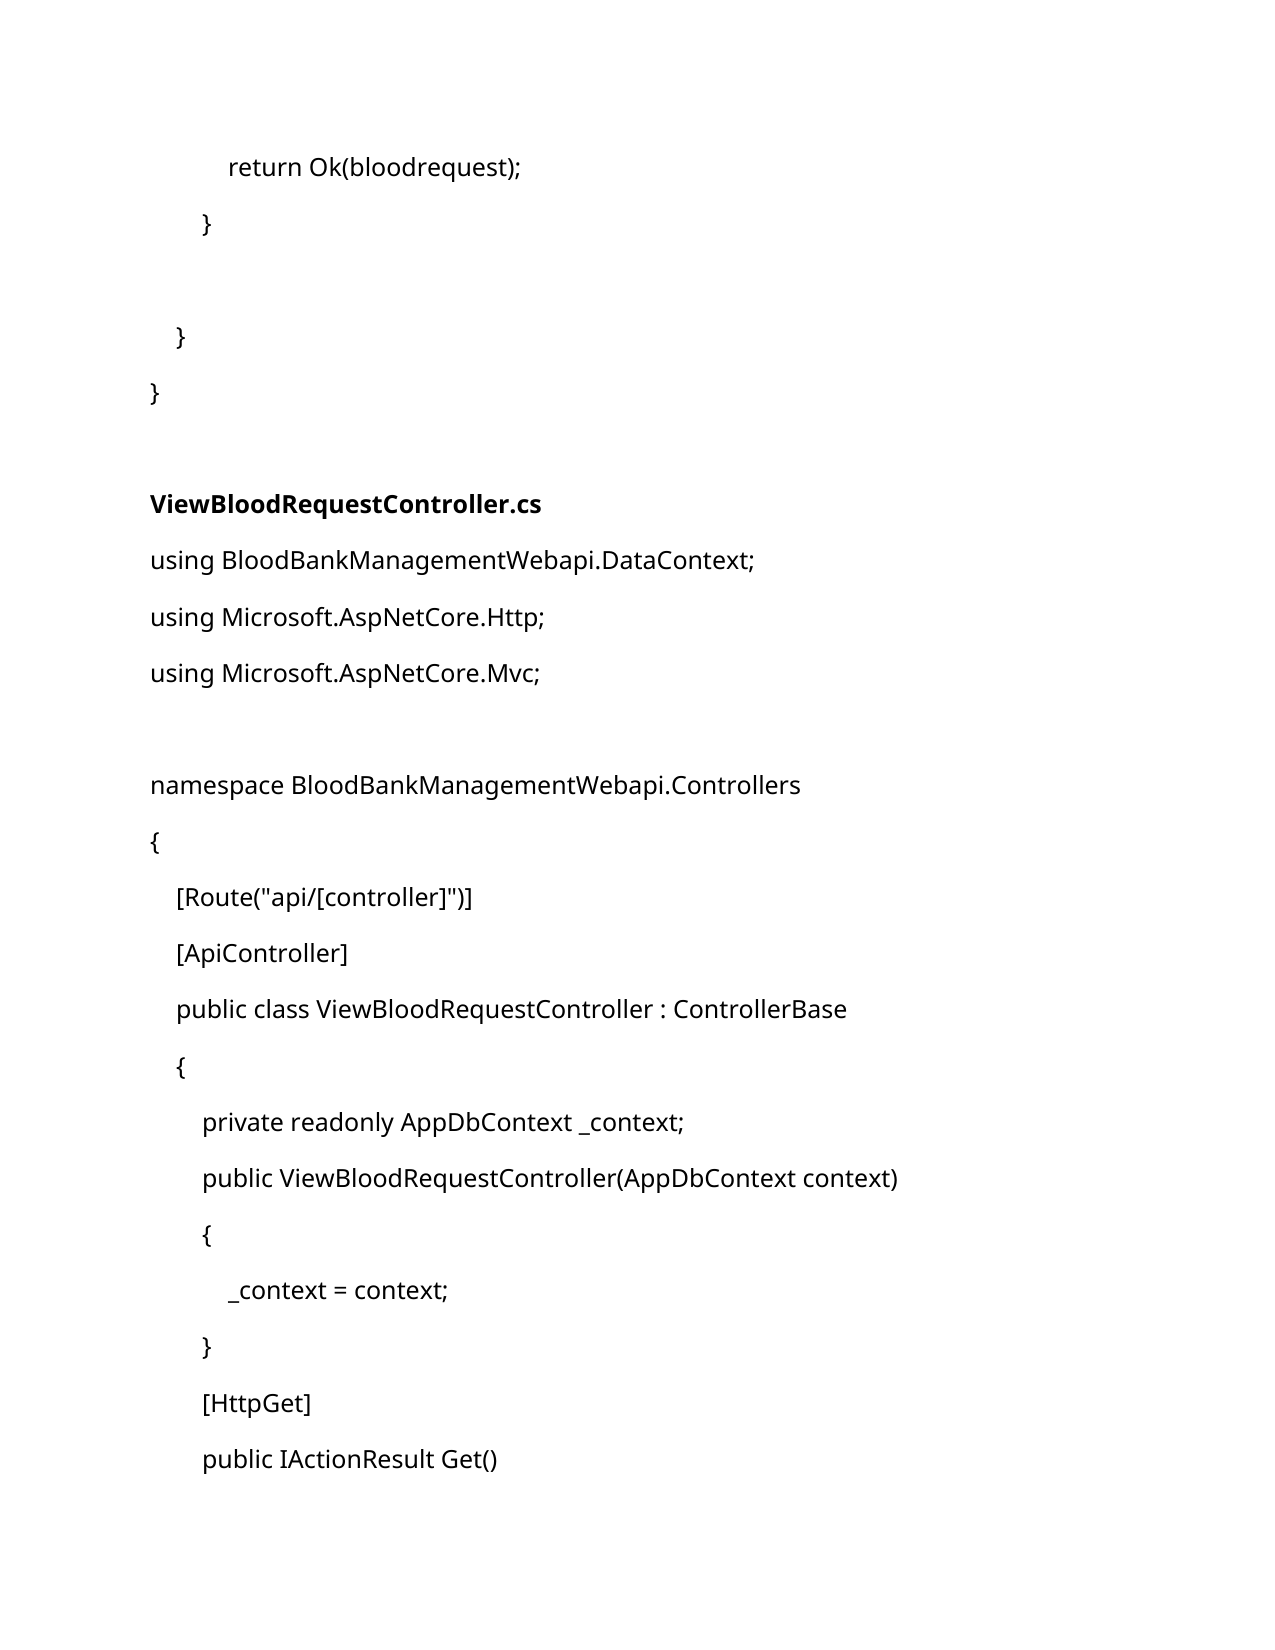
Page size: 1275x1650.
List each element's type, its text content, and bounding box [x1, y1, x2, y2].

text { [150, 1217, 1125, 1251]
text } [150, 206, 1125, 240]
text public IActionResult Get() [150, 1441, 1125, 1475]
text ViewBloodRequestController.cs [150, 487, 1125, 521]
text return Ok(bloodrequest); [150, 150, 1125, 184]
text [ApiController] [150, 936, 1125, 970]
text } [150, 318, 1125, 352]
text private readonly AppDbContext _context; [150, 1104, 1125, 1138]
text public class ViewBloodRequestController : ControllerBase [150, 992, 1125, 1026]
text [Route("api/[controller]")] [150, 880, 1125, 914]
text } [150, 1329, 1125, 1363]
text public ViewBloodRequestController(AppDbContext context) [150, 1161, 1125, 1195]
text } [150, 374, 1125, 409]
text [HttpGet] [150, 1385, 1125, 1419]
text namespace BloodBankManagementWebapi.Controllers [150, 768, 1125, 802]
text using Microsoft.AspNetCore.Mvc; [150, 655, 1125, 689]
text using Microsoft.AspNetCore.Http; [150, 599, 1125, 633]
text _context = context; [150, 1273, 1125, 1307]
text using BloodBankManagementWebapi.DataContext; [150, 543, 1125, 577]
text { [150, 824, 1125, 858]
text { [150, 1048, 1125, 1082]
